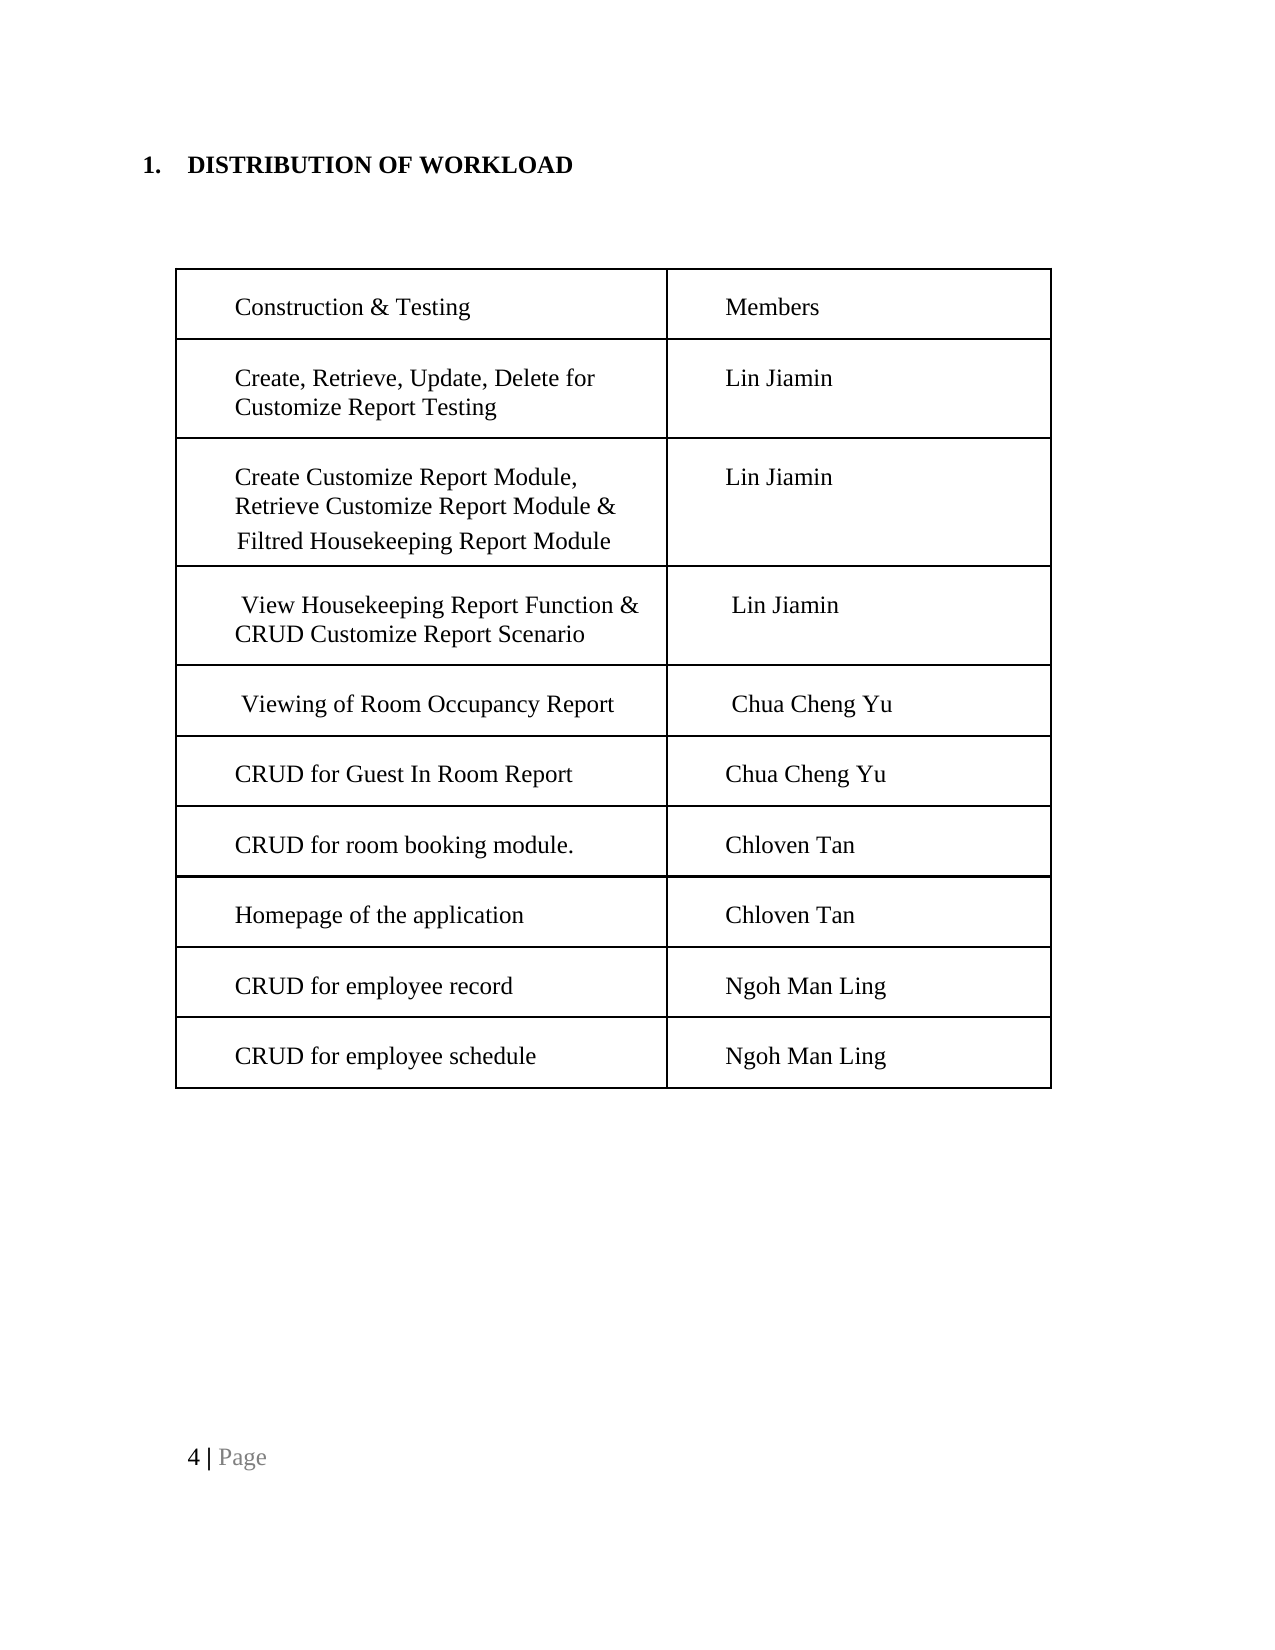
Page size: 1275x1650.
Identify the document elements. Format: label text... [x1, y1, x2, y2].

table_cell View Housekeeping Report Function & CRUD Customize Report Scenario [177, 567, 666, 664]
table_cell Lin Jiamin [668, 567, 1050, 664]
table_cell CRUD for employee record [177, 948, 666, 1016]
table_cell Create, Retrieve, Update, Delete for Customize Report Testing [177, 340, 666, 437]
table_header Members [668, 270, 1050, 338]
table_cell Chloven Tan [668, 807, 1050, 875]
table_cell CRUD for room booking module. [177, 807, 666, 875]
table_cell Chua Cheng Yu [668, 737, 1050, 805]
table_cell Ngoh Man Ling [668, 948, 1050, 1016]
table_cell Chloven Tan [668, 878, 1050, 946]
table_cell Homepage of the application [177, 878, 666, 946]
table_cell Lin Jiamin [668, 439, 1050, 565]
table_header Construction & Testing [177, 270, 666, 338]
table_cell Viewing of Room Occupancy Report [177, 666, 666, 734]
table_cell Chua Cheng Yu [668, 666, 1050, 734]
table_cell Lin Jiamin [668, 340, 1050, 437]
table_cell CRUD for Guest In Room Report [177, 737, 666, 805]
table_cell Create Customize Report Module, Retrieve Customize Report Module & Filtred Housekeeping Report Module [177, 439, 666, 565]
table_cell CRUD for employee schedule [177, 1018, 666, 1087]
subtitle 1. DISTRIBUTION OF WORKLOAD [142, 150, 1087, 179]
table_cell Ngoh Man Ling [668, 1018, 1050, 1087]
